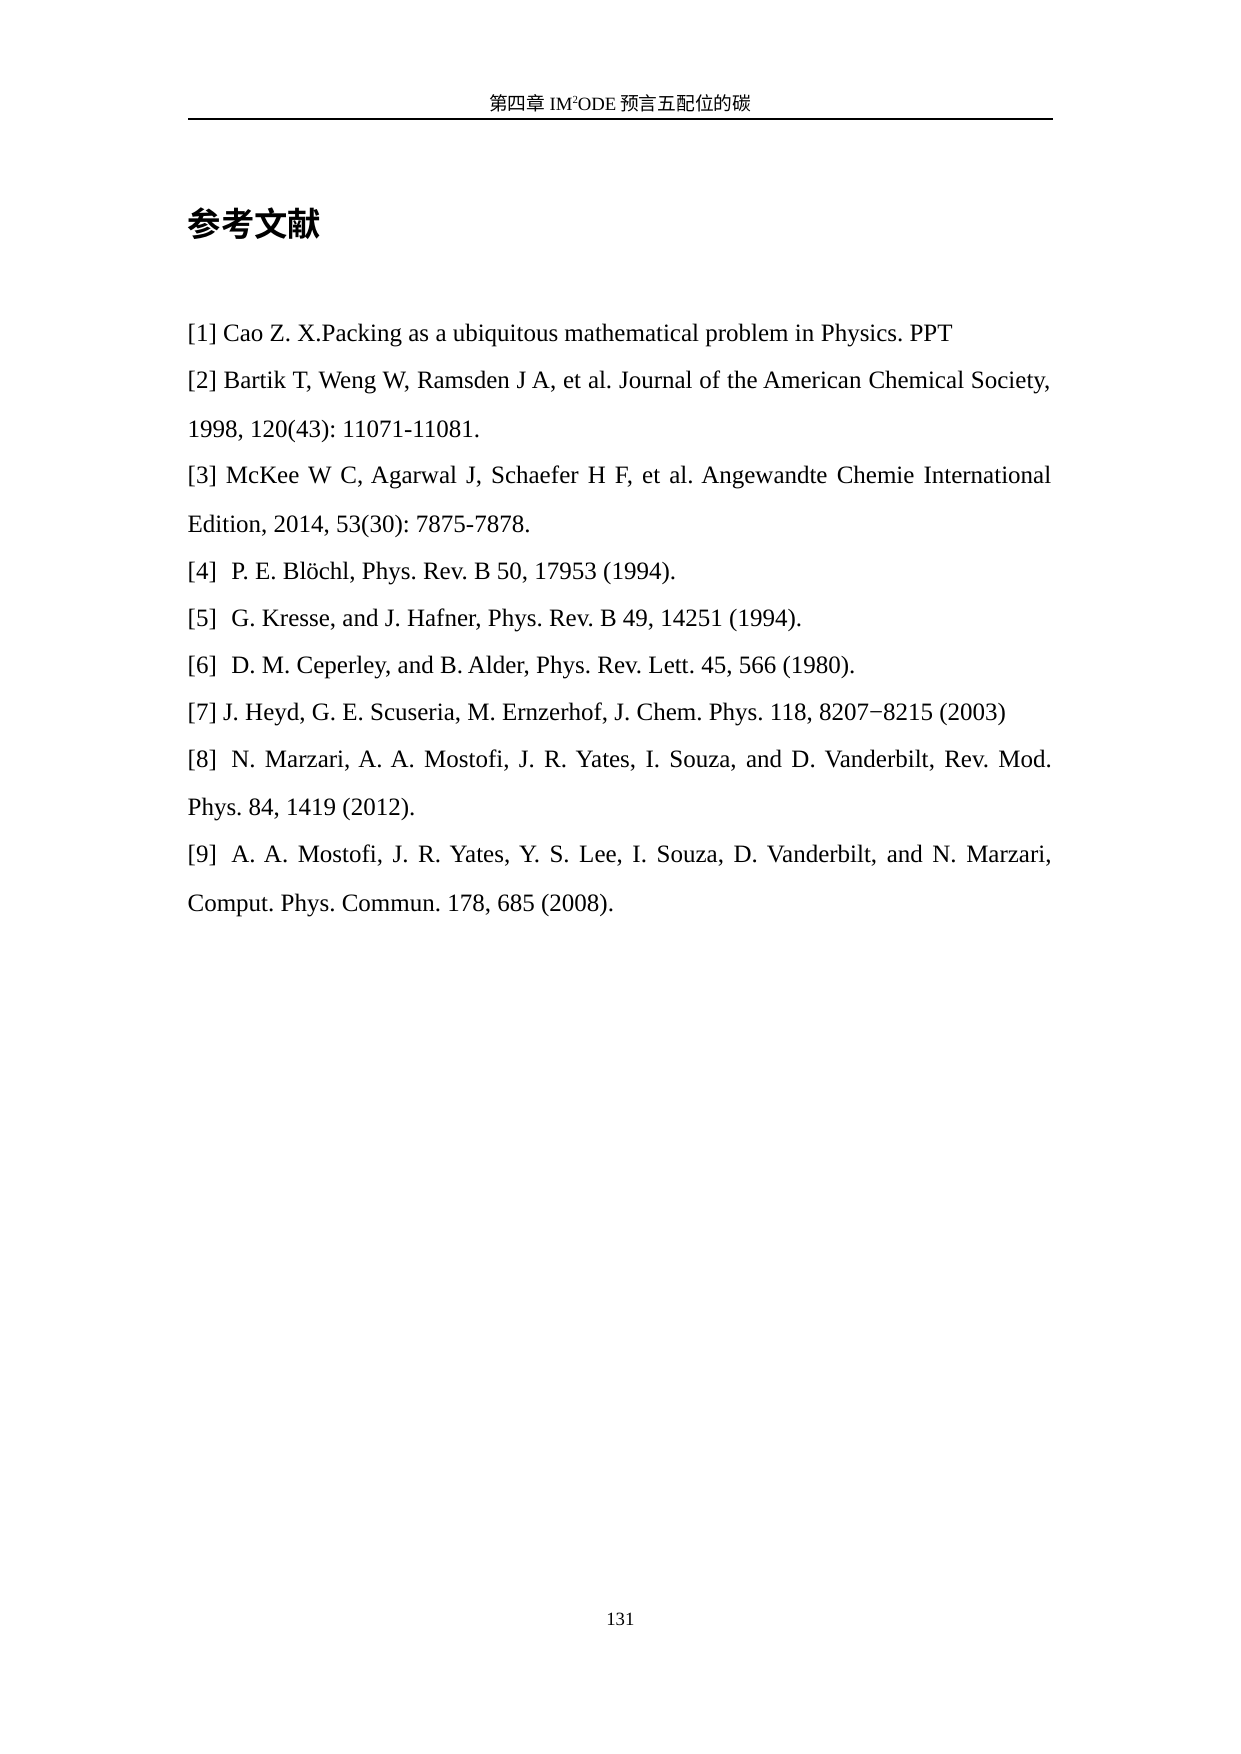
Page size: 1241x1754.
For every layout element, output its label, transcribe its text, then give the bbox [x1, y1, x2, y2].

text [4] P. E. Blöchl, Phys. Rev. B 50, 17953 (1994). [187, 554, 1053, 587]
text [2] Bartik T, Weng W, Ramsden J A, et al. Journal of the American Chemical Society, 1998, 120(43): 11071-11081. [187, 363, 1053, 444]
text [8] N. Marzari, A. A. Mostofi, J. R. Yates, I. Souza, and D. Vanderbilt, Rev. Mod. Phys. 84, 1419 (2012). [187, 742, 1053, 823]
text [9] A. A. Mostofi, J. R. Yates, Y. S. Lee, I. Souza, D. Vanderbilt, and N. Marzari, Comput. Phys. Commun. 178, 685 (2008). [187, 837, 1053, 919]
text [7] J. Heyd, G. E. Scuseria, M. Ernzerhof, J. Chem. Phys. 118, 8207−8215 (2003) [187, 695, 1053, 727]
text [6] D. M. Ceperley, and B. Alder, Phys. Rev. Lett. 45, 566 (1980). [187, 648, 1053, 681]
text [5] G. Kresse, and J. Hafner, Phys. Rev. B 49, 14251 (1994). [187, 601, 1053, 634]
text [1] Cao Z. X.Packing as a ubiquitous mathematical problem in Physics. PPT [187, 316, 1053, 349]
subtitle 参考文献 [187, 189, 1053, 254]
text [3] McKee W C, Agarwal J, Schaefer H F, et al. Angewandte Chemie International Edition, 2014, 53(30): 7875-7878. [187, 459, 1053, 540]
